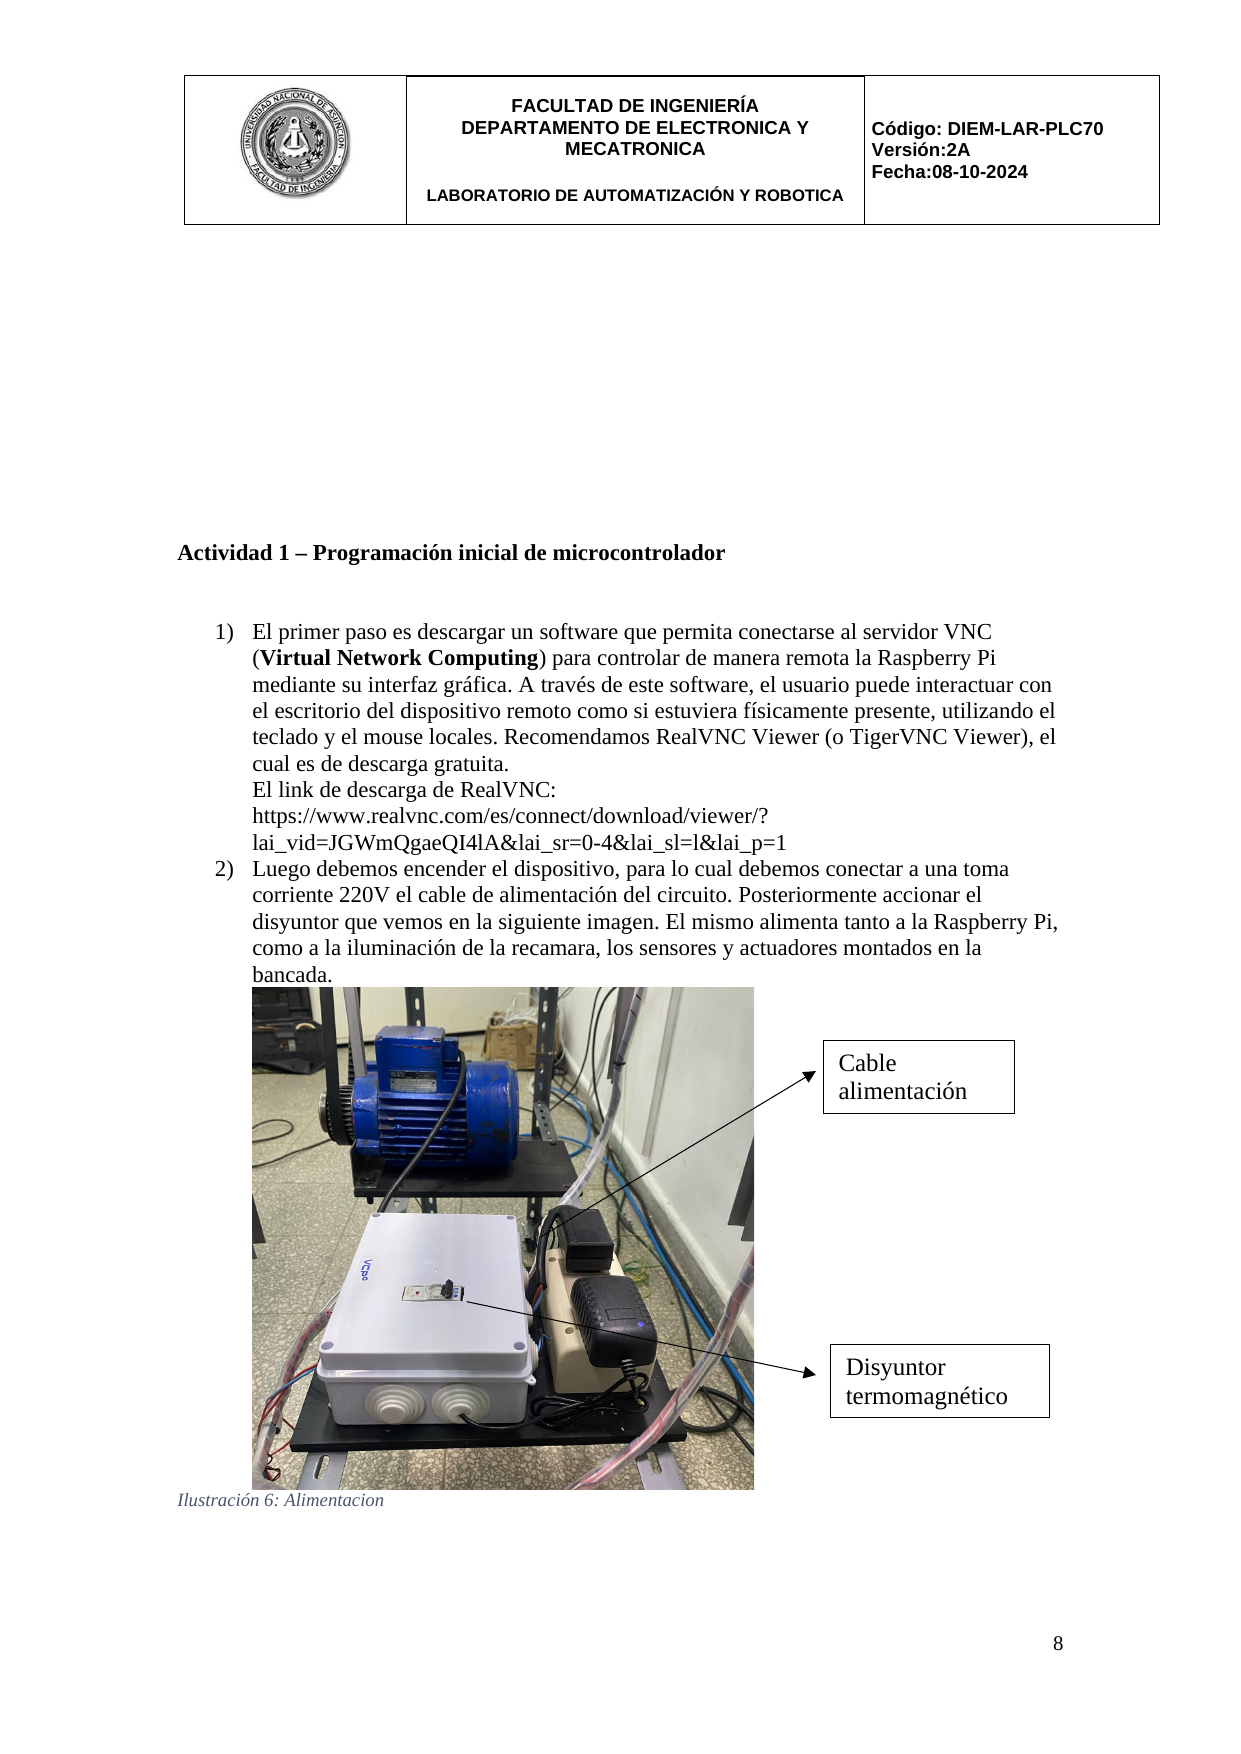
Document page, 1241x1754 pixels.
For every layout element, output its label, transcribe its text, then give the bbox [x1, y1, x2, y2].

list Luego debemos encender el dispositivo, para lo cual debemos conectar a una toma corriente 220V el cable de alimentación del circuito. Posteriormente accionar el disyuntor que vemos en la siguiente imagen. El mismo alimenta tanto a la Raspberry Pi, como a la iluminación de la recamara, los sensores y actuadores montados en la bancada. [214, 855, 1063, 987]
picture [252, 987, 755, 1490]
text Ilustración 6: Alimentacion [177, 1489, 1063, 1511]
list El primer paso es descargar un software que permita conectarse al servidor VNC (Virtual Network Computing) para controlar de manera remota la Raspberry Pi mediante su interfaz gráfica. A través de este software, el usuario puede interactuar con el escritorio del dispositivo remoto como si estuviera físicamente presente, utilizando el teclado y el mouse locales. Recomendamos RealVNC Viewer (o TigerVNC Viewer), el cual es de descarga gratuita. [214, 618, 1063, 776]
list El link de descarga de RealVNC: https://www.realvnc.com/es/connect/download/viewer/?lai_vid=JGWmQgaeQI4lA&lai_sr=0-4&lai_sl=l&lai_p=1 [252, 776, 1063, 855]
text Actividad 1 – Programación inicial de microcontrolador [177, 539, 1063, 565]
picture [224, 76, 367, 210]
